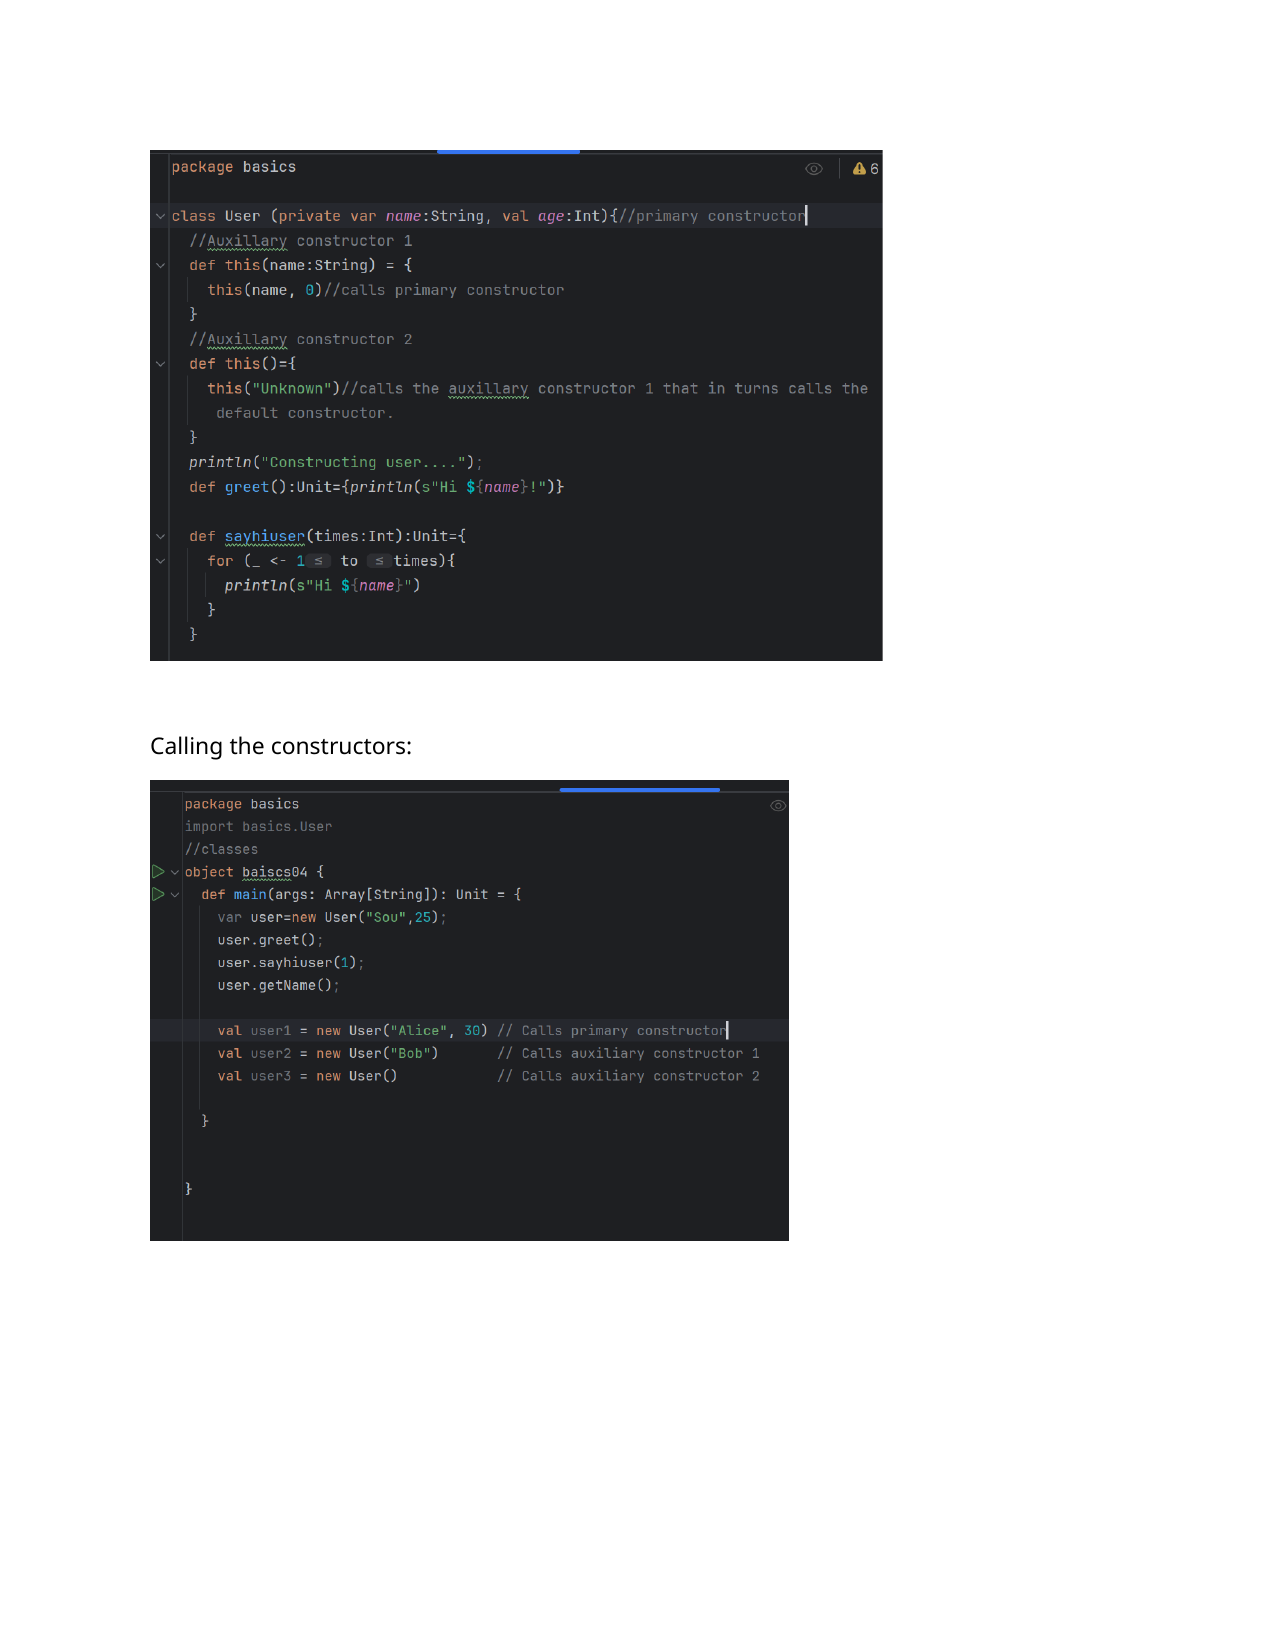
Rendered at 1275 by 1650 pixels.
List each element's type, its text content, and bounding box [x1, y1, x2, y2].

picture [150, 150, 883, 661]
picture [150, 780, 789, 1241]
text Calling the constructors: [150, 730, 1125, 762]
